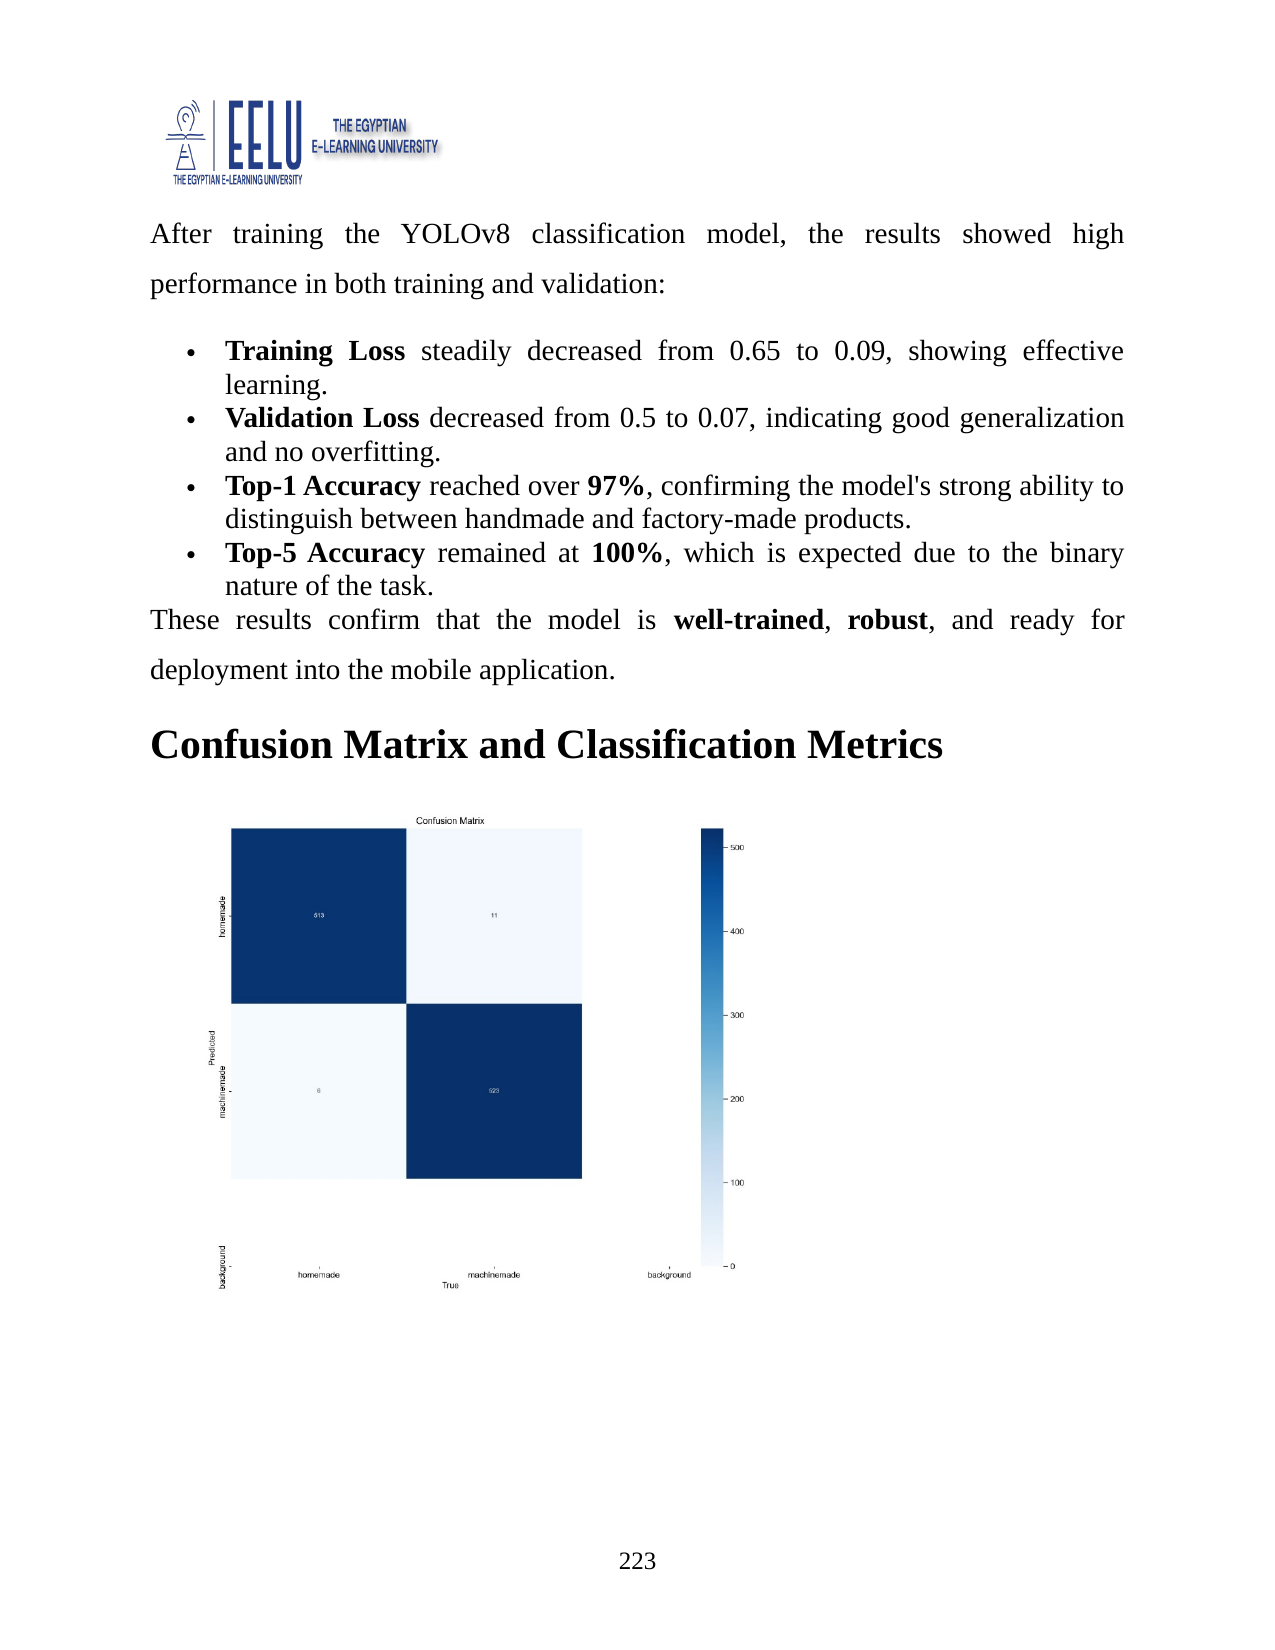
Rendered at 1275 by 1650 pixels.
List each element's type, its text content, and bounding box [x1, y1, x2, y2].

picture [150, 75, 444, 188]
list Top-5 Accuracy remained at 100%, which is expected due to the binary nature of the task. [187, 535, 1125, 602]
text After training the YOLOv8 classification model, the results showed high performance in both training and validation: [150, 216, 1125, 300]
list Training Loss steadily decreased from 0.65 to 0.09, showing effective learning. [187, 333, 1125, 401]
text These results confirm that the model is well-trained, robust, and ready for deployment into the mobile application. [150, 602, 1125, 686]
list Validation Loss decreased from 0.5 to 0.07, indicating good generalization and no overfitting. [187, 401, 1125, 468]
list Top-1 Accuracy reached over 97%, confirming the model's strong ability to distinguish between handmade and factory-made products. [187, 468, 1125, 535]
text Confusion Matrix and Classification Metrics [150, 719, 1125, 767]
picture [150, 807, 805, 1299]
